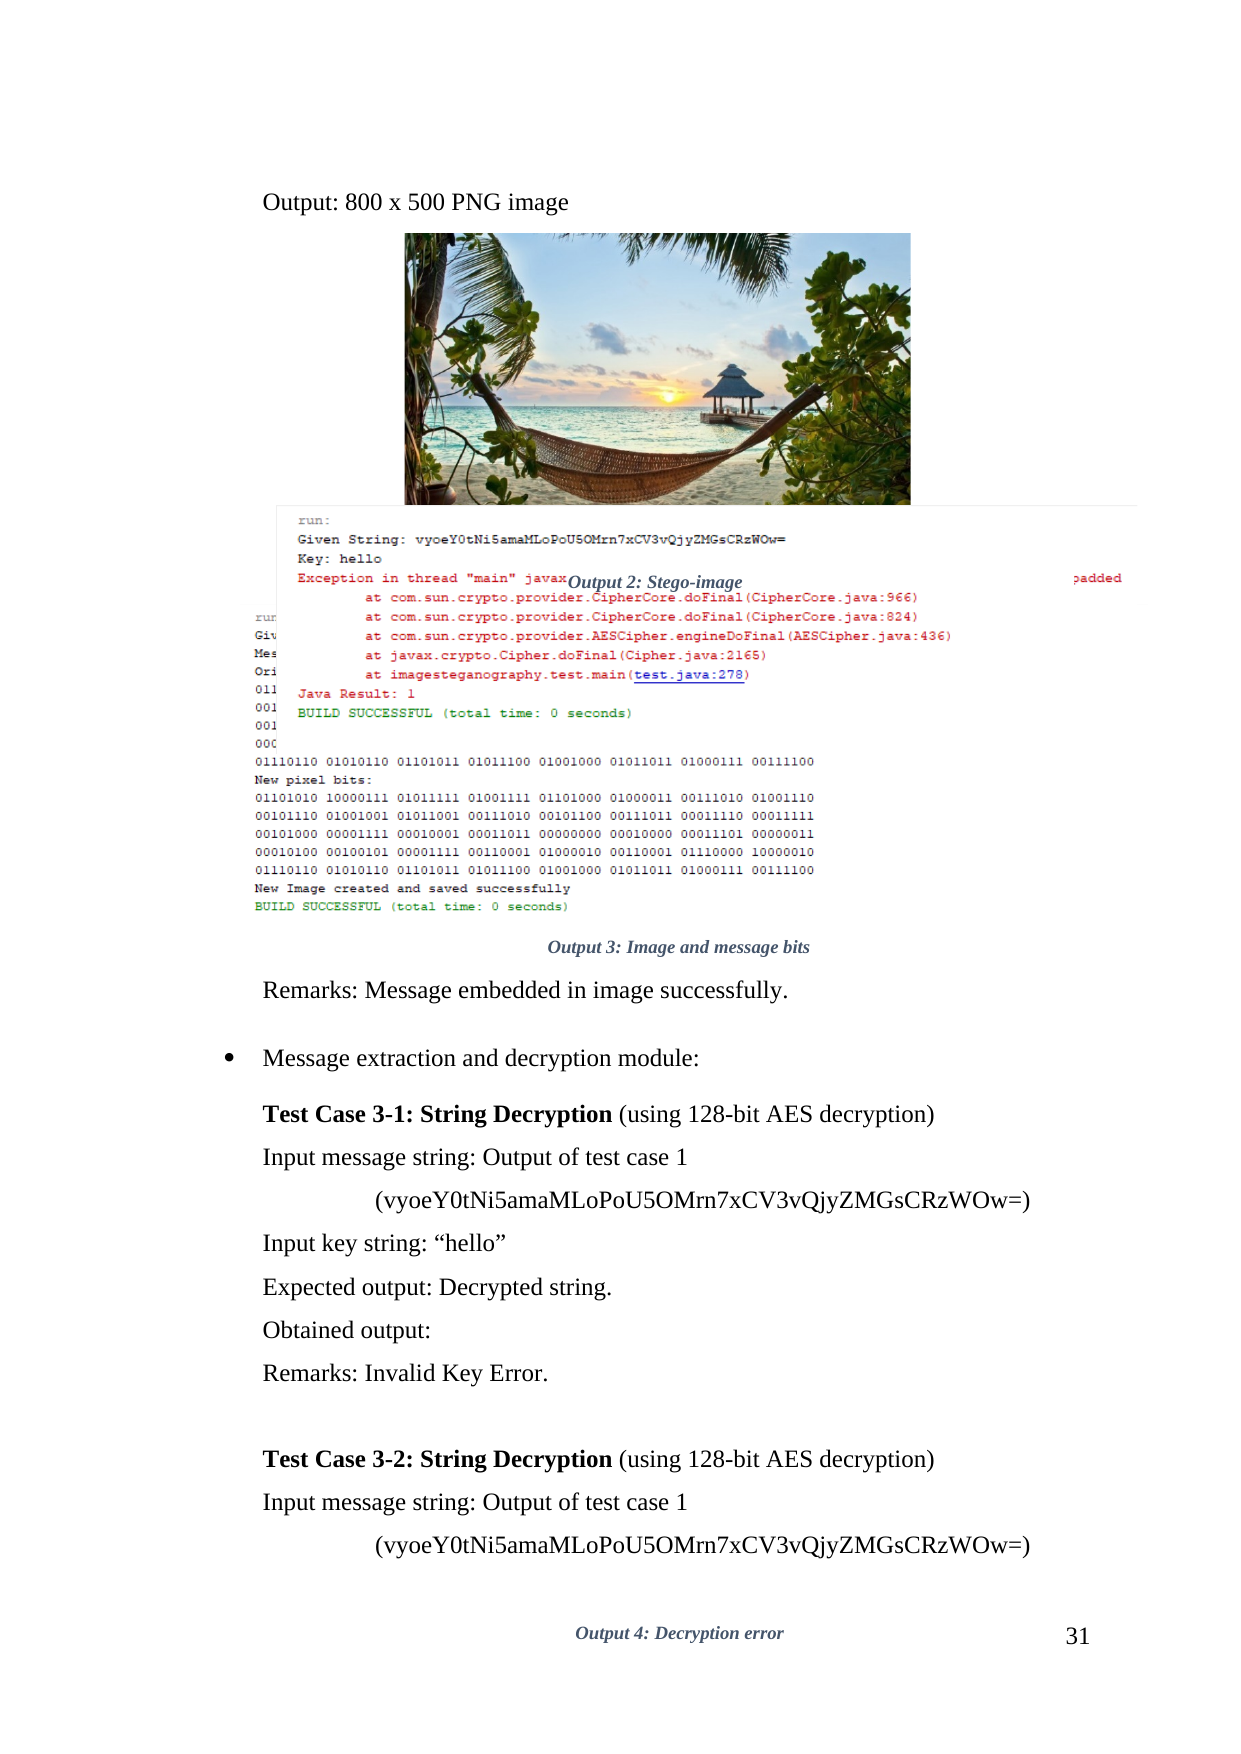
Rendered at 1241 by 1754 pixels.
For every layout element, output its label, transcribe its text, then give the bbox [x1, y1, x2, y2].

text Test Case 3-2: String Decryption (using 128-bit AES decryption) [262, 1444, 1090, 1473]
text Remarks: Invalid Key Error. [262, 1358, 1090, 1387]
list Message extraction and decryption module: [225, 1043, 1090, 1072]
text Input message string: Output of test case 1 [262, 1487, 1090, 1516]
text Expected output: Decrypted string. [262, 1272, 1090, 1300]
text Test Case 3-1: String Decryption (using 128-bit AES decryption) [262, 1099, 1090, 1128]
text Output: 800 x 500 PNG image [262, 187, 1090, 216]
text Input message string: Output of test case 1 [262, 1142, 1090, 1171]
picture [238, 233, 1147, 923]
text Input key string: “hello” [262, 1228, 1090, 1257]
text Remarks: Message embedded in image successfully. [262, 231, 1090, 604]
text Obtained output: [262, 1315, 1090, 1343]
text (vyoeY0tNi5amaMLoPoU5OMrn7xCV3vQjyZMGsCRzWOw=) [375, 1530, 1090, 1559]
text Remarks: Message embedded in image successfully. [262, 923, 1090, 1004]
text (vyoeY0tNi5amaMLoPoU5OMrn7xCV3vQjyZMGsCRzWOw=) [375, 1185, 1090, 1214]
